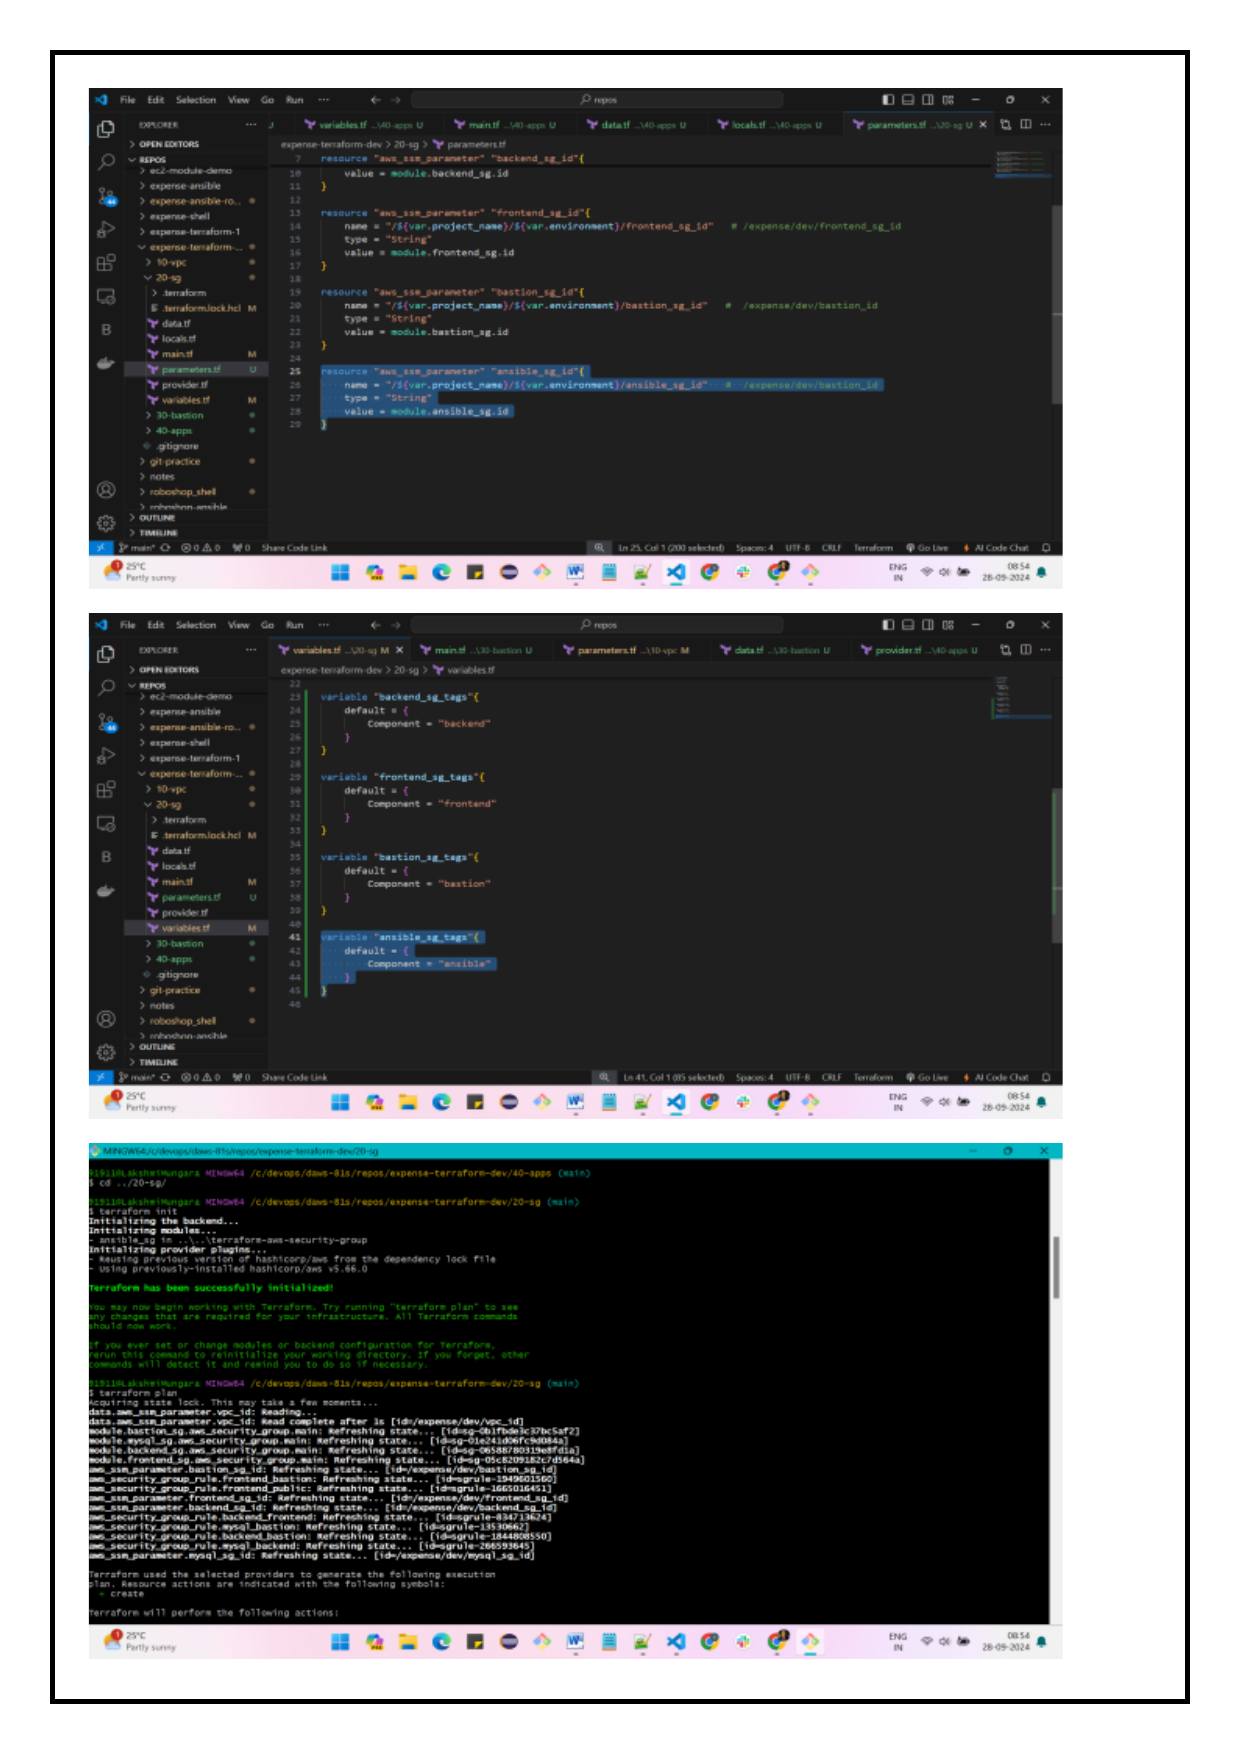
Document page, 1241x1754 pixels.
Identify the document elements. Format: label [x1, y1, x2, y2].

picture [88, 613, 1063, 1119]
picture [88, 1143, 1063, 1659]
picture [88, 88, 1063, 589]
